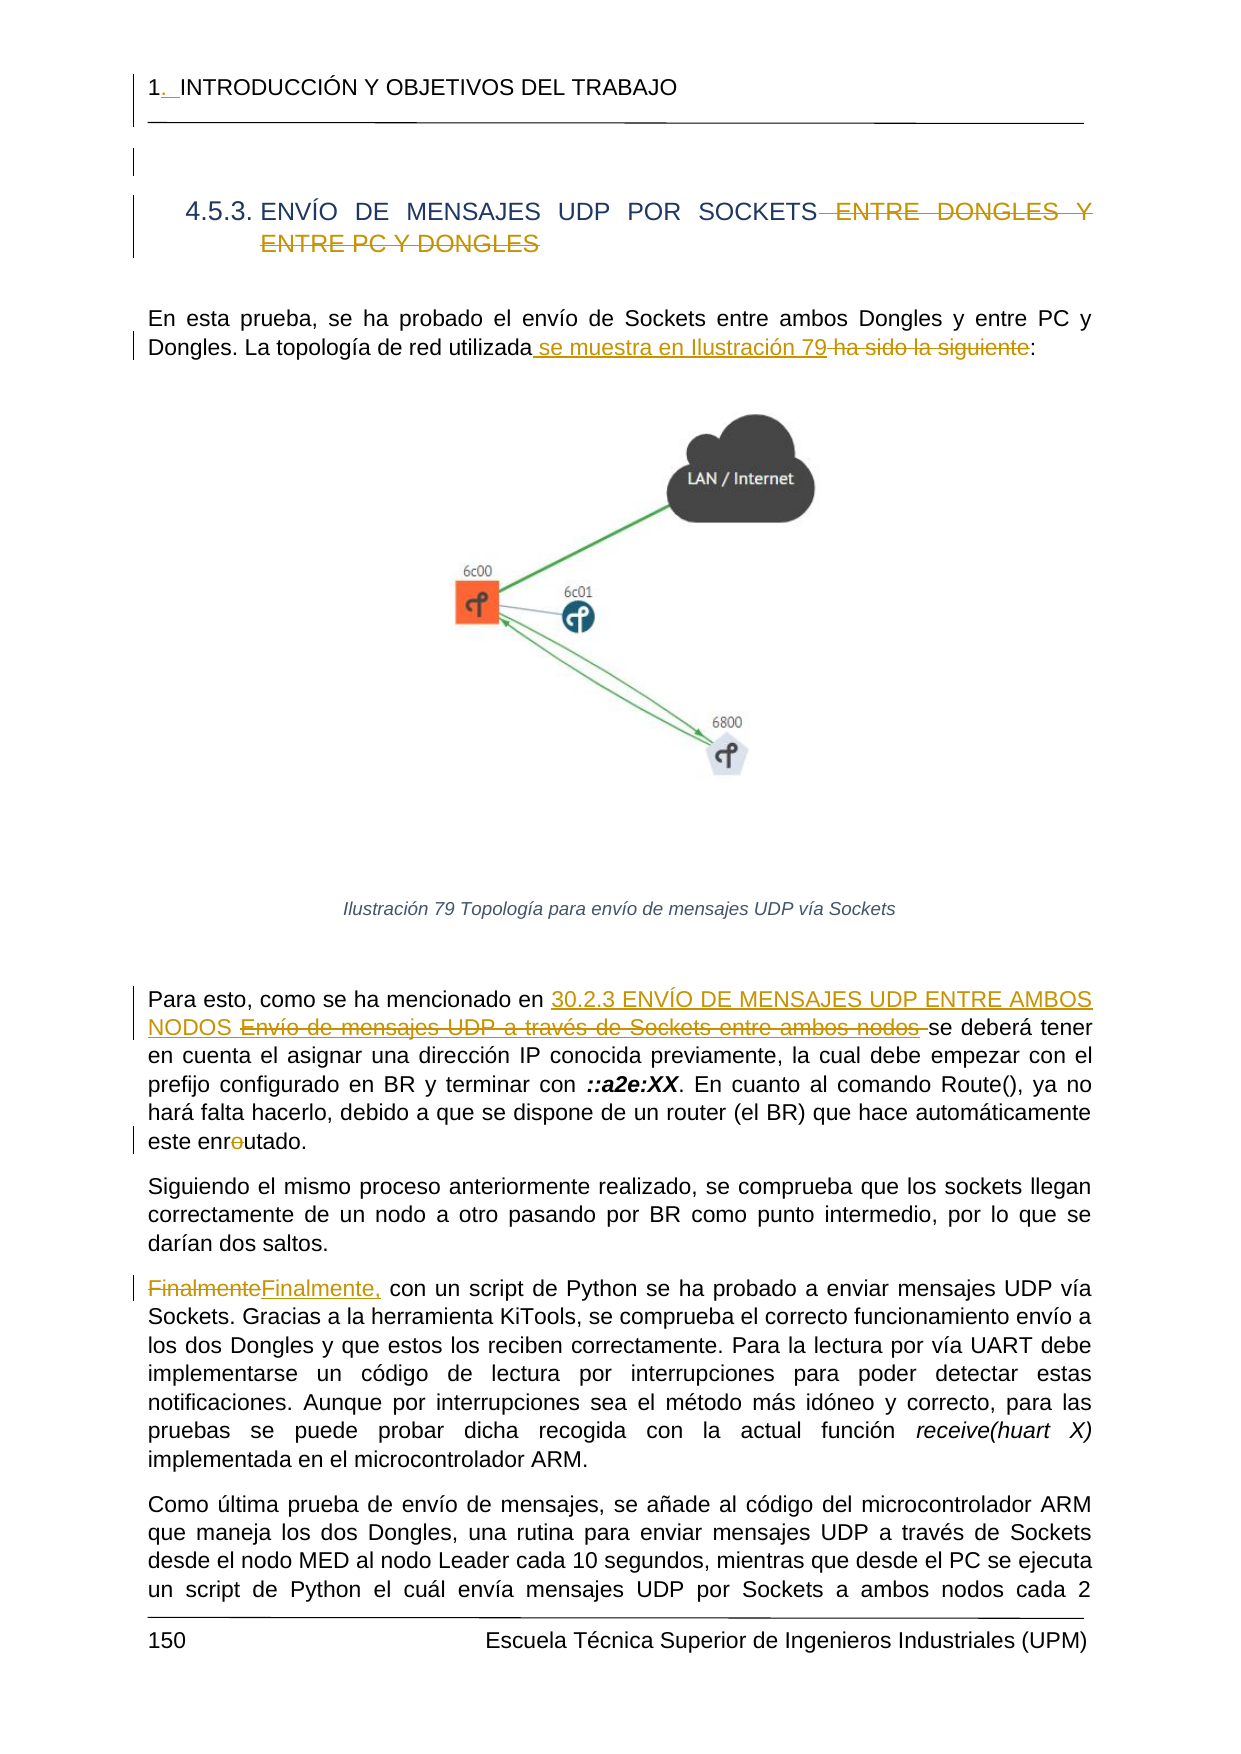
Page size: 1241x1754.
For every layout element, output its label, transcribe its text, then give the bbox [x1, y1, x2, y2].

subtitle ENVÍO DE MENSAJES UDP POR SOCKETS [185, 195, 1092, 258]
text con un script de Python se ha probado a enviar mensajes UDP vía Sockets. Gracias a la herramienta KiTools, se comprueba el correcto funcionamiento envío a los dos Dongles y que estos los reciben correctamente. Para la lectura por vía UART debe implementarse un código de lectura por interrupciones para poder detectar estas notificaciones. Aunque por interrupciones sea el método más idóneo y correcto, para las pruebas se puede probar dicha recogida con la actual función receive(huart X) implementada en el microcontrolador ARM. [148, 1275, 1092, 1472]
text Para esto, como se ha mencionado en se deberá tener en cuenta el asignar una dirección IP conocida previamente, la cual debe empezar con el prefijo configurado en BR y terminar con ::a2e:XX. En cuanto al comando Route(), ya no hará falta hacerlo, debido a que se dispone de un router (el BR) que hace automáticamente este enrutado. [148, 986, 1092, 1154]
text En esta prueba, se ha probado el envío de Sockets entre ambos Dongles y entre PC y Dongles. La topología de red utilizada: [148, 305, 1092, 360]
picture [328, 378, 912, 880]
text Siguiendo el mismo proceso anteriormente realizado, se comprueba que los sockets llegan correctamente de un nodo a otro pasando por BR como punto intermedio, por lo que se darían dos saltos. [148, 1173, 1092, 1256]
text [148, 1491, 1092, 1602]
text Ilustración Topología para envío de mensajes UDP vía Sockets [148, 898, 1092, 920]
